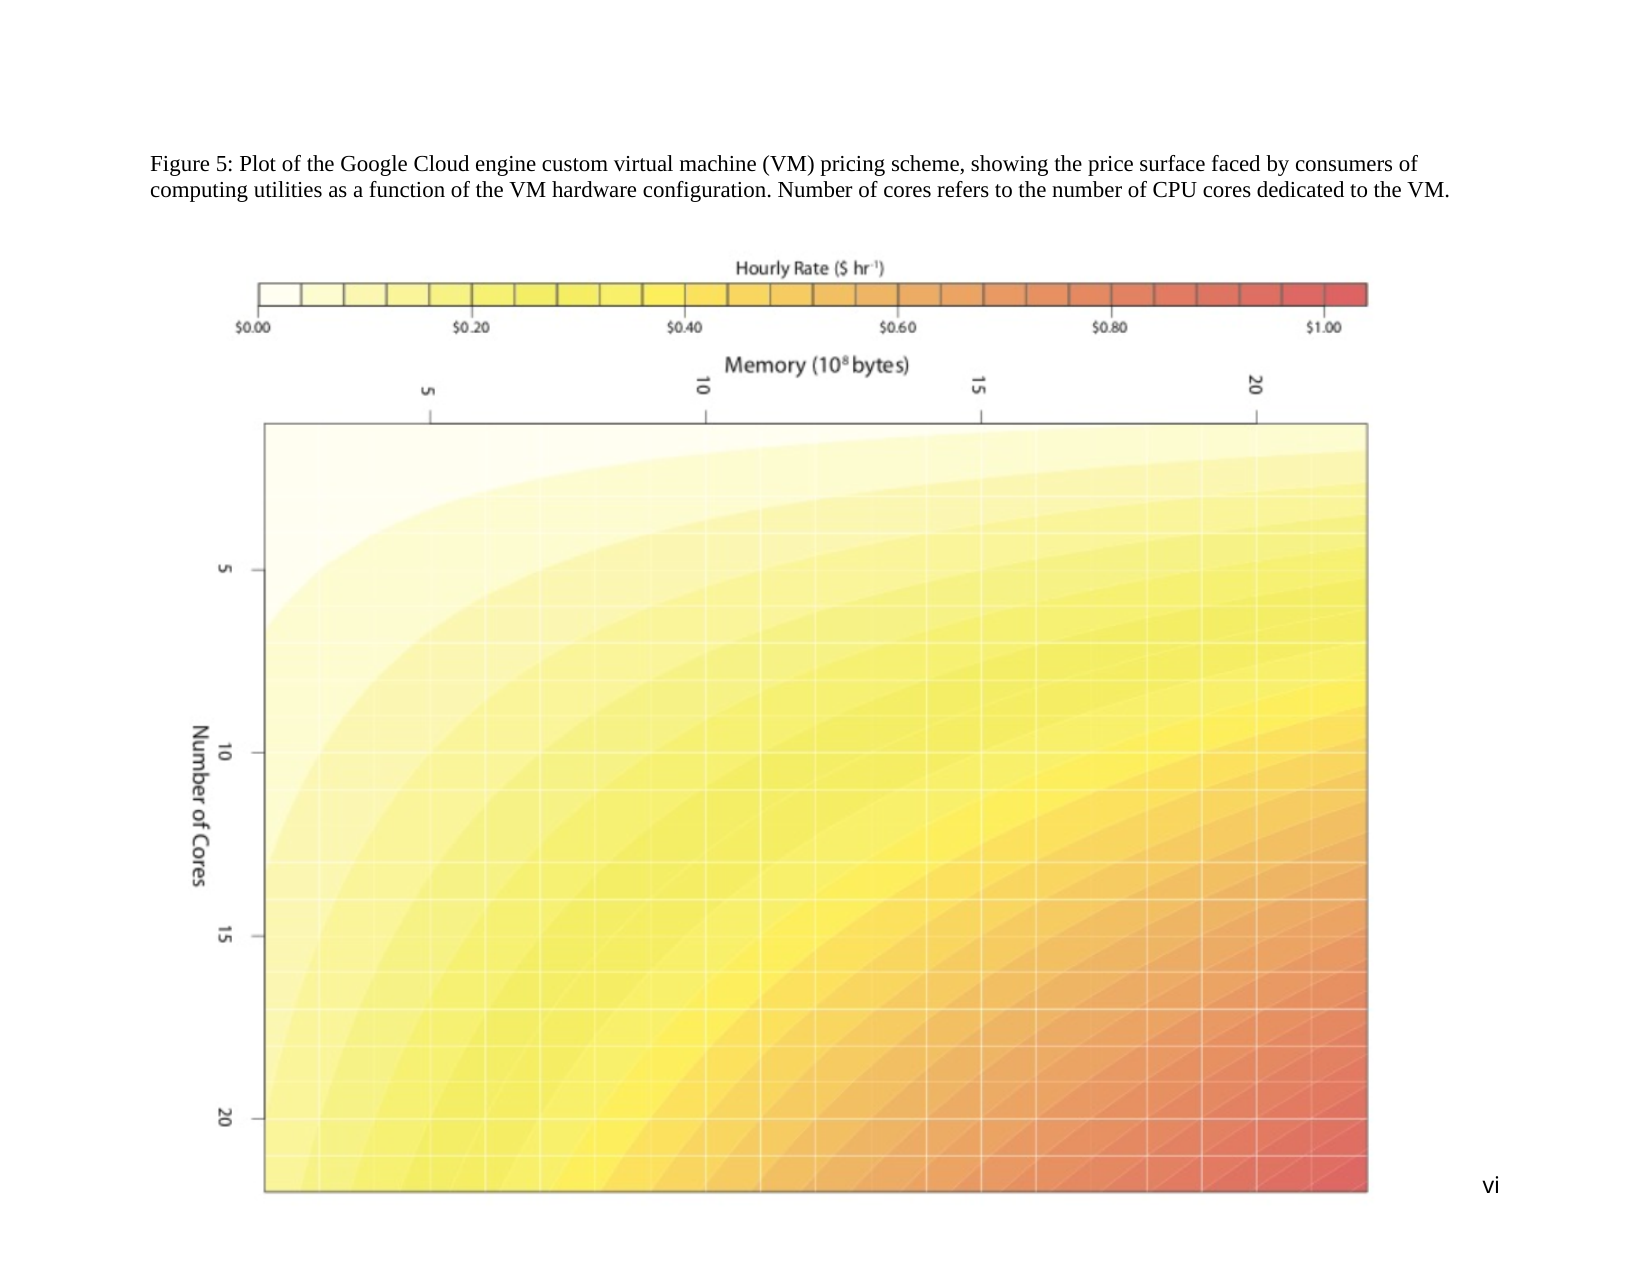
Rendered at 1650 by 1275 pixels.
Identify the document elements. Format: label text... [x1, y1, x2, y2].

text Figure 5: Plot of the Google Cloud engine custom virtual machine (VM) pricing scheme, showing the price surface faced by consumers of computing utilities as a function of the VM hardware configuration. Number of cores refers to the number of CPU cores dedicated to the VM. Memory refers to the amount of virtual memory dedicated to the VM, measured in gigabytes (GB). [150, 150, 1500, 203]
picture [151, 226, 1423, 1211]
